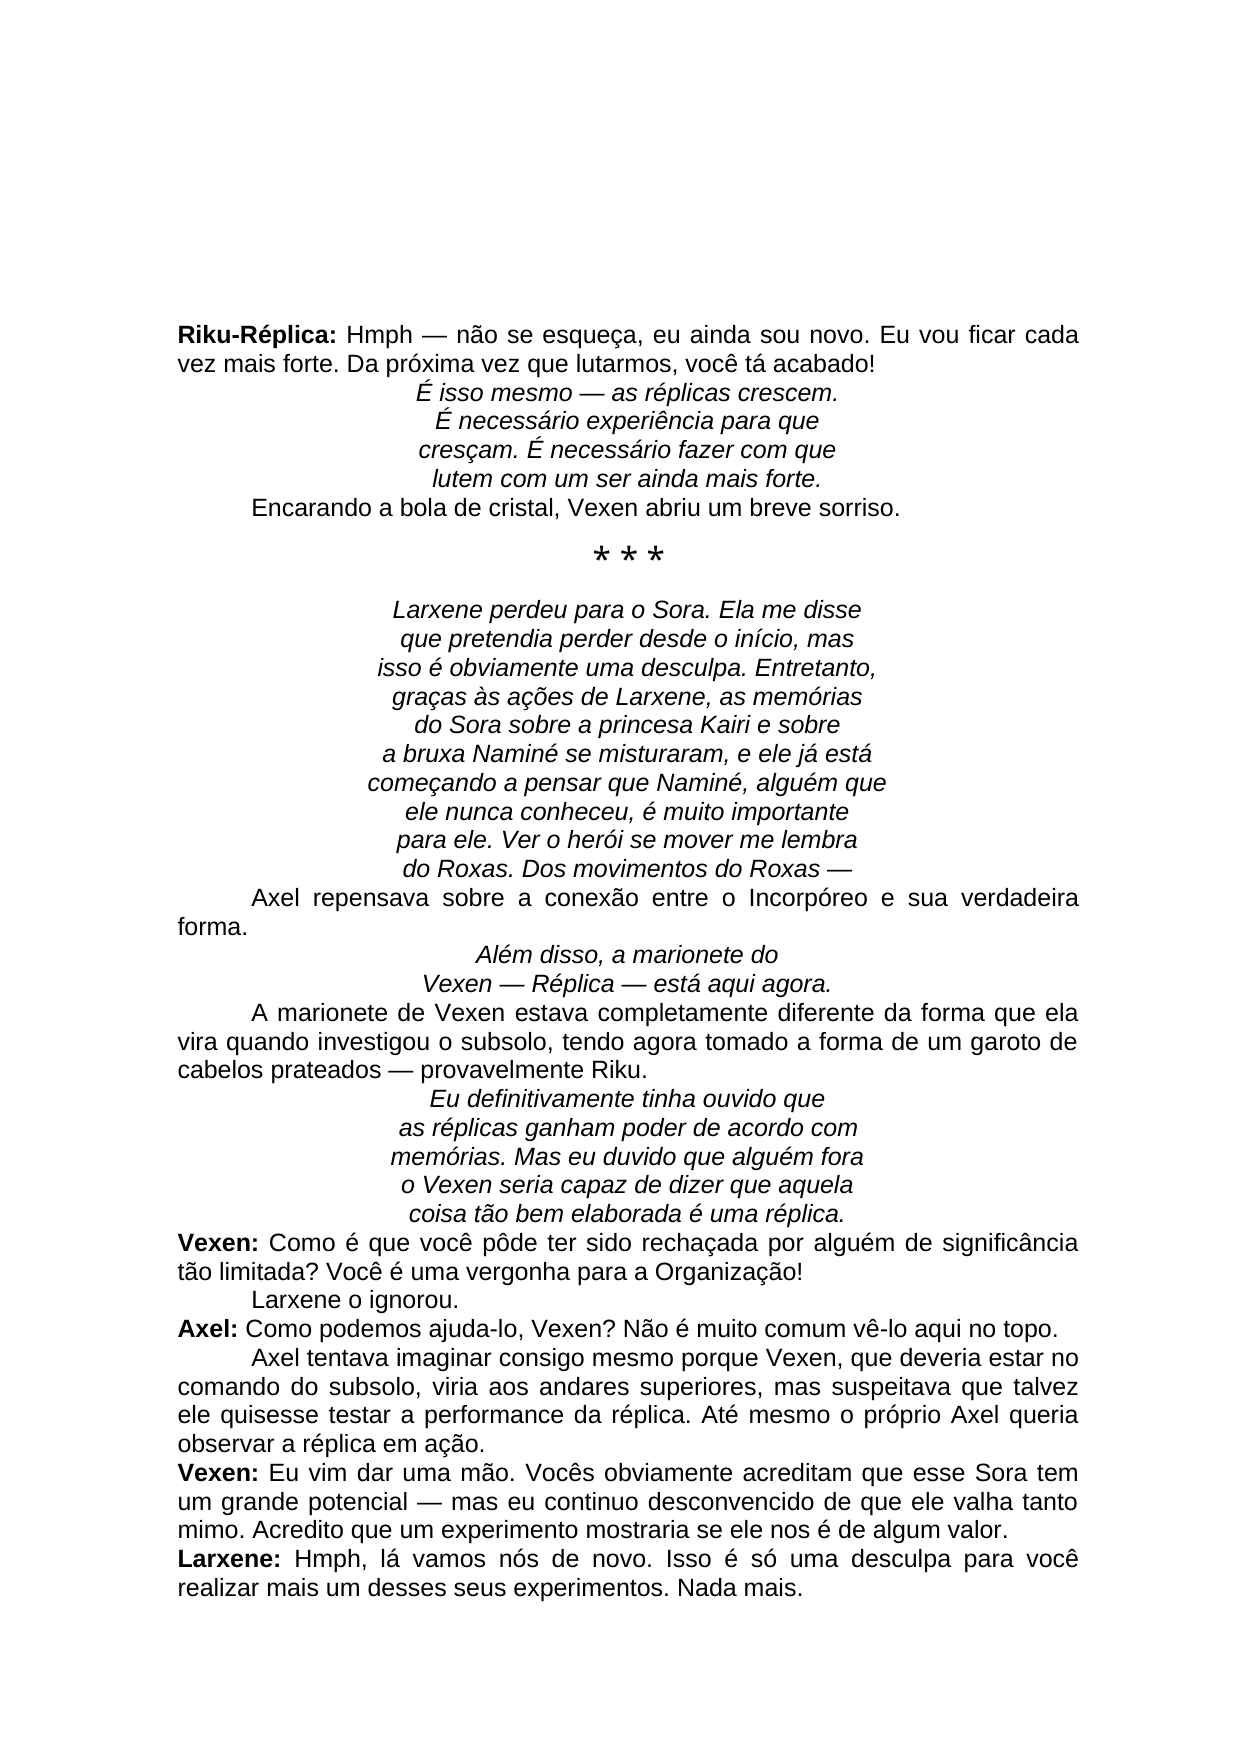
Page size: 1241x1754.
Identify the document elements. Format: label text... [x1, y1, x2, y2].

text do Roxas. Dos movimentos do Roxas — [177, 854, 1080, 883]
text Axel tentava imaginar consigo mesmo porque Vexen, que deveria estar no comando do subsolo, viria aos andares superiores, mas suspeitava que talvez ele quisesse testar a performance da réplica. Até mesmo o próprio Axel queria observar a réplica em ação. [177, 1343, 1080, 1458]
text Larxene perdeu para o Sora. Ela me disse [177, 596, 1080, 624]
text cresçam. É necessário fazer com que [177, 435, 1080, 464]
text as réplicas ganham poder de acordo com [177, 1113, 1080, 1142]
text Vexen: Eu vim dar uma mão. Vocês obviamente acreditam que esse Sora tem um grande potencial — mas eu continuo desconvencido de que ele valha tanto mimo. Acredito que um experimento mostraria se ele nos é de algum valor. [177, 1458, 1080, 1544]
text * * * [177, 536, 1080, 581]
text que pretendia perder desde o início, mas [177, 624, 1080, 653]
text Além disso, a marionete do [177, 941, 1080, 969]
text coisa tão bem elaborada é uma réplica. [177, 1199, 1080, 1228]
text isso é obviamente uma desculpa. Entretanto, [177, 653, 1080, 682]
text É isso mesmo — as réplicas crescem. [177, 378, 1080, 406]
text lutem com um ser ainda mais forte. [177, 464, 1080, 493]
text Vexen — Réplica — está aqui agora. [177, 969, 1080, 998]
text graças às ações de Larxene, as memórias [177, 682, 1080, 711]
text Eu definitivamente tinha ouvido que [177, 1084, 1080, 1113]
text do Sora sobre a princesa Kairi e sobre [177, 711, 1080, 739]
text para ele. Ver o herói se mover me lembra [177, 826, 1080, 854]
text ele nunca conheceu, é muito importante [177, 797, 1080, 826]
text Encarando a bola de cristal, Vexen abriu um breve sorriso. [177, 493, 1080, 521]
text É necessário experiência para que [177, 406, 1080, 435]
text Riku-Réplica: Hmph — não se esqueça, eu ainda sou novo. Eu vou ficar cada vez mais forte. Da próxima vez que lutarmos, você tá acabado! [177, 320, 1080, 378]
text Axel: Como podemos ajuda-lo, Vexen? Não é muito comum vê-lo aqui no topo. [177, 1314, 1080, 1343]
text começando a pensar que Naminé, alguém que [177, 768, 1080, 797]
text Axel repensava sobre a conexão entre o Incorpóreo e sua verdadeira forma. [177, 883, 1080, 941]
text Vexen: Como é que você pôde ter sido rechaçada por alguém de significância tão limitada? Você é uma vergonha para a Organização! [177, 1228, 1080, 1286]
text Larxene o ignorou. [177, 1286, 1080, 1314]
text A marionete de Vexen estava completamente diferente da forma que ela vira quando investigou o subsolo, tendo agora tomado a forma de um garoto de cabelos prateados — provavelmente Riku. [177, 998, 1080, 1084]
text o Vexen seria capaz de dizer que aquela [177, 1171, 1080, 1199]
text Larxene: Hmph, lá vamos nós de novo. Isso é só uma desculpa para você realizar mais um desses seus experimentos. Nada mais. [177, 1544, 1080, 1602]
text a bruxa Naminé se misturaram, e ele já está [177, 739, 1080, 768]
text memórias. Mas eu duvido que alguém fora [177, 1142, 1080, 1171]
